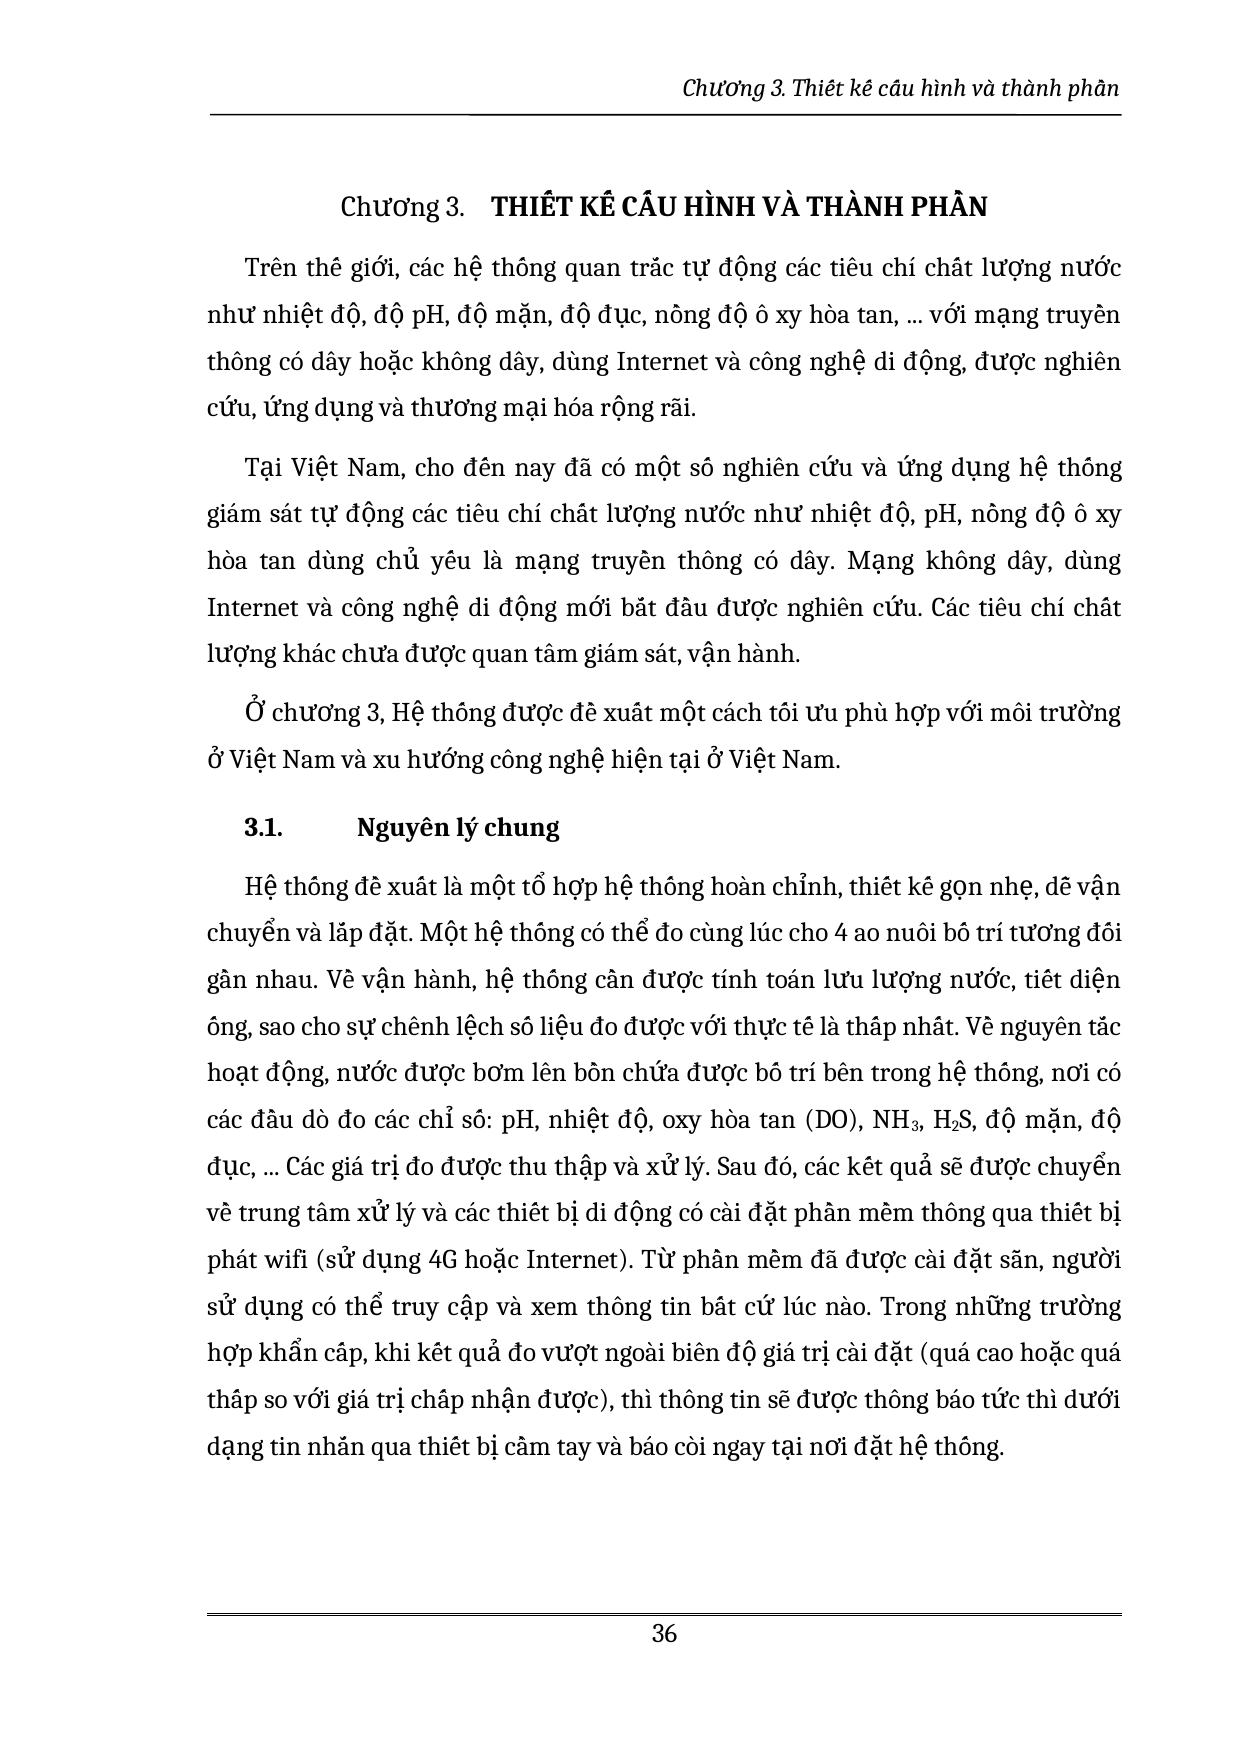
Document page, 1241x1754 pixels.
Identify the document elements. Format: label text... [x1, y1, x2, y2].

subtitle THIẾT KẾ CẤU HÌNH VÀ THÀNH PHẦN [207, 190, 1122, 223]
text Trên thế giới, các hệ thống quan trắc tự động các tiêu chí chất lượng nước như nhiệt độ, độ pH, độ mặn, độ đục, nồng độ ô xy hòa tan, ... với mạng truyền thông có dây hoặc không dây, dùng Internet và công nghệ di động, được nghiên cứu, ứng dụng và thương mại hóa rộng rãi. [207, 252, 1122, 424]
text Ở chương 3, Hệ thống được đề xuất một cách tối ưu phù hợp với môi trường ở Việt Nam và xu hướng công nghệ hiện tại ở Việt Nam. [207, 697, 1122, 775]
text Hệ thống đề xuất là một tổ hợp hệ thống hoàn chỉnh, thiết kế gọn nhẹ, dễ vận chuyển và lắp đặt. Một hệ thống có thể đo cùng lúc cho 4 ao nuôi bố trí tương đối gần nhau. Về vận hành, hệ thống cần được tính toán lưu lượng nước, tiết diện ống, sao cho sự chênh lệch số liệu đo được với thực tế là thấp nhất. Về nguyên tắc hoạt động, nước được bơm lên bồn chứa được bố trí bên trong hệ thống, nơi có các đầu dò đo các chỉ số: pH, nhiệt độ, oxy hòa tan (DO), NH3, H2S, độ mặn, độ đục, ... Các giá trị đo được thu thập và xử lý. Sau đó, các kết quả sẽ được chuyển về trung tâm xử lý và các thiết bị di động có cài đặt phần mềm thông qua thiết bị phát wifi (sử dụng 4G hoặc Internet). Từ phần mềm đã được cài đặt sẵn, người sử dụng có thể truy cập và xem thông tin bất cứ lúc nào. Trong những trường hợp khẩn cấp, khi kết quả đo vượt ngoài biên độ giá trị cài đặt (quá cao hoặc quá thấp so với giá trị chấp nhận được), thì thông tin sẽ được thông báo tức thì dưới dạng tin nhắn qua thiết bị cầm tay và báo còi ngay tại nơi đặt hệ thống. [207, 871, 1122, 1462]
subtitle Nguyên lý chung [244, 812, 1122, 843]
text Tại Việt Nam, cho đến nay đã có một số nghiên cứu và ứng dụng hệ thống giám sát tự động các tiêu chí chất lượng nước như nhiệt độ, pH, nồng độ ô xy hòa tan dùng chủ yếu là mạng truyền thông có dây. Mạng không dây, dùng Internet và công nghệ di động mới bắt đầu được nghiên cứu. Các tiêu chí chất lượng khác chưa được quan tâm giám sát, vận hành. [207, 452, 1122, 669]
